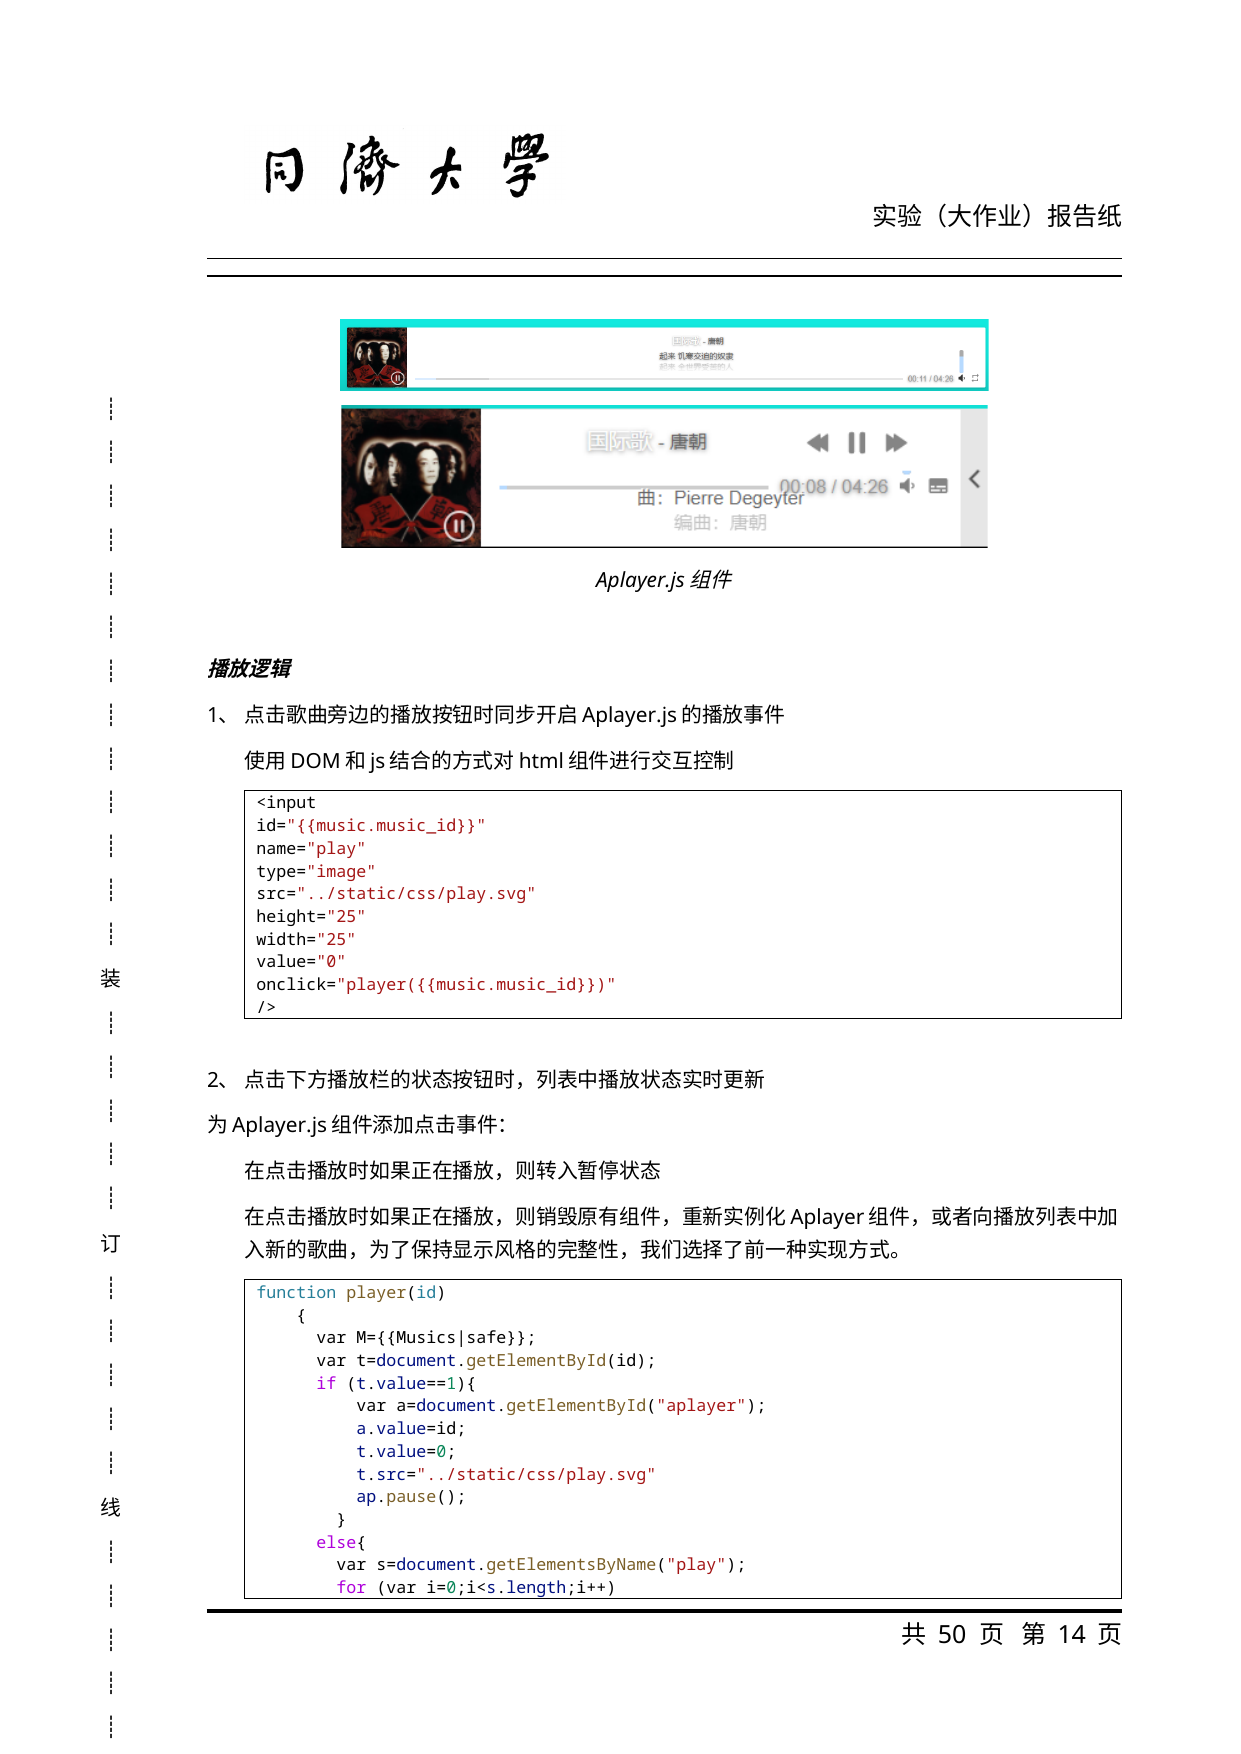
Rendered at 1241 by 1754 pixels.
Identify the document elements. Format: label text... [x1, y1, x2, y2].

list 在点击播放时如果正在播放，则转入暂停状态 [244, 1154, 1122, 1185]
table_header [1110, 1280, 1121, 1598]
picture [341, 405, 988, 548]
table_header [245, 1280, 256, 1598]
picture [244, 125, 567, 204]
text 为Aplayer.js组件添加点击事件： [207, 1109, 1122, 1139]
list 点击歌曲旁边的播放按钮时同步开启Aplayer.js的播放事件 [207, 698, 1122, 729]
list 点击下方播放栏的状态按钮时，列表中播放状态实时更新 [207, 1063, 1122, 1093]
list 在点击播放时如果正在播放，则销毁原有组件，重新实例化Aplayer组件，或者向播放列表中加入新的歌曲，为了保持显示风格的完整性，我们选择了前一种实现方式。 [244, 1200, 1122, 1264]
text 播放逻辑 [207, 653, 1122, 683]
picture [340, 319, 989, 391]
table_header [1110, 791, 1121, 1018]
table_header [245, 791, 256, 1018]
list 使用DOM和js结合的方式对html组件进行交互控制 [244, 744, 1122, 774]
text Aplayer.js组件 [207, 563, 1122, 593]
